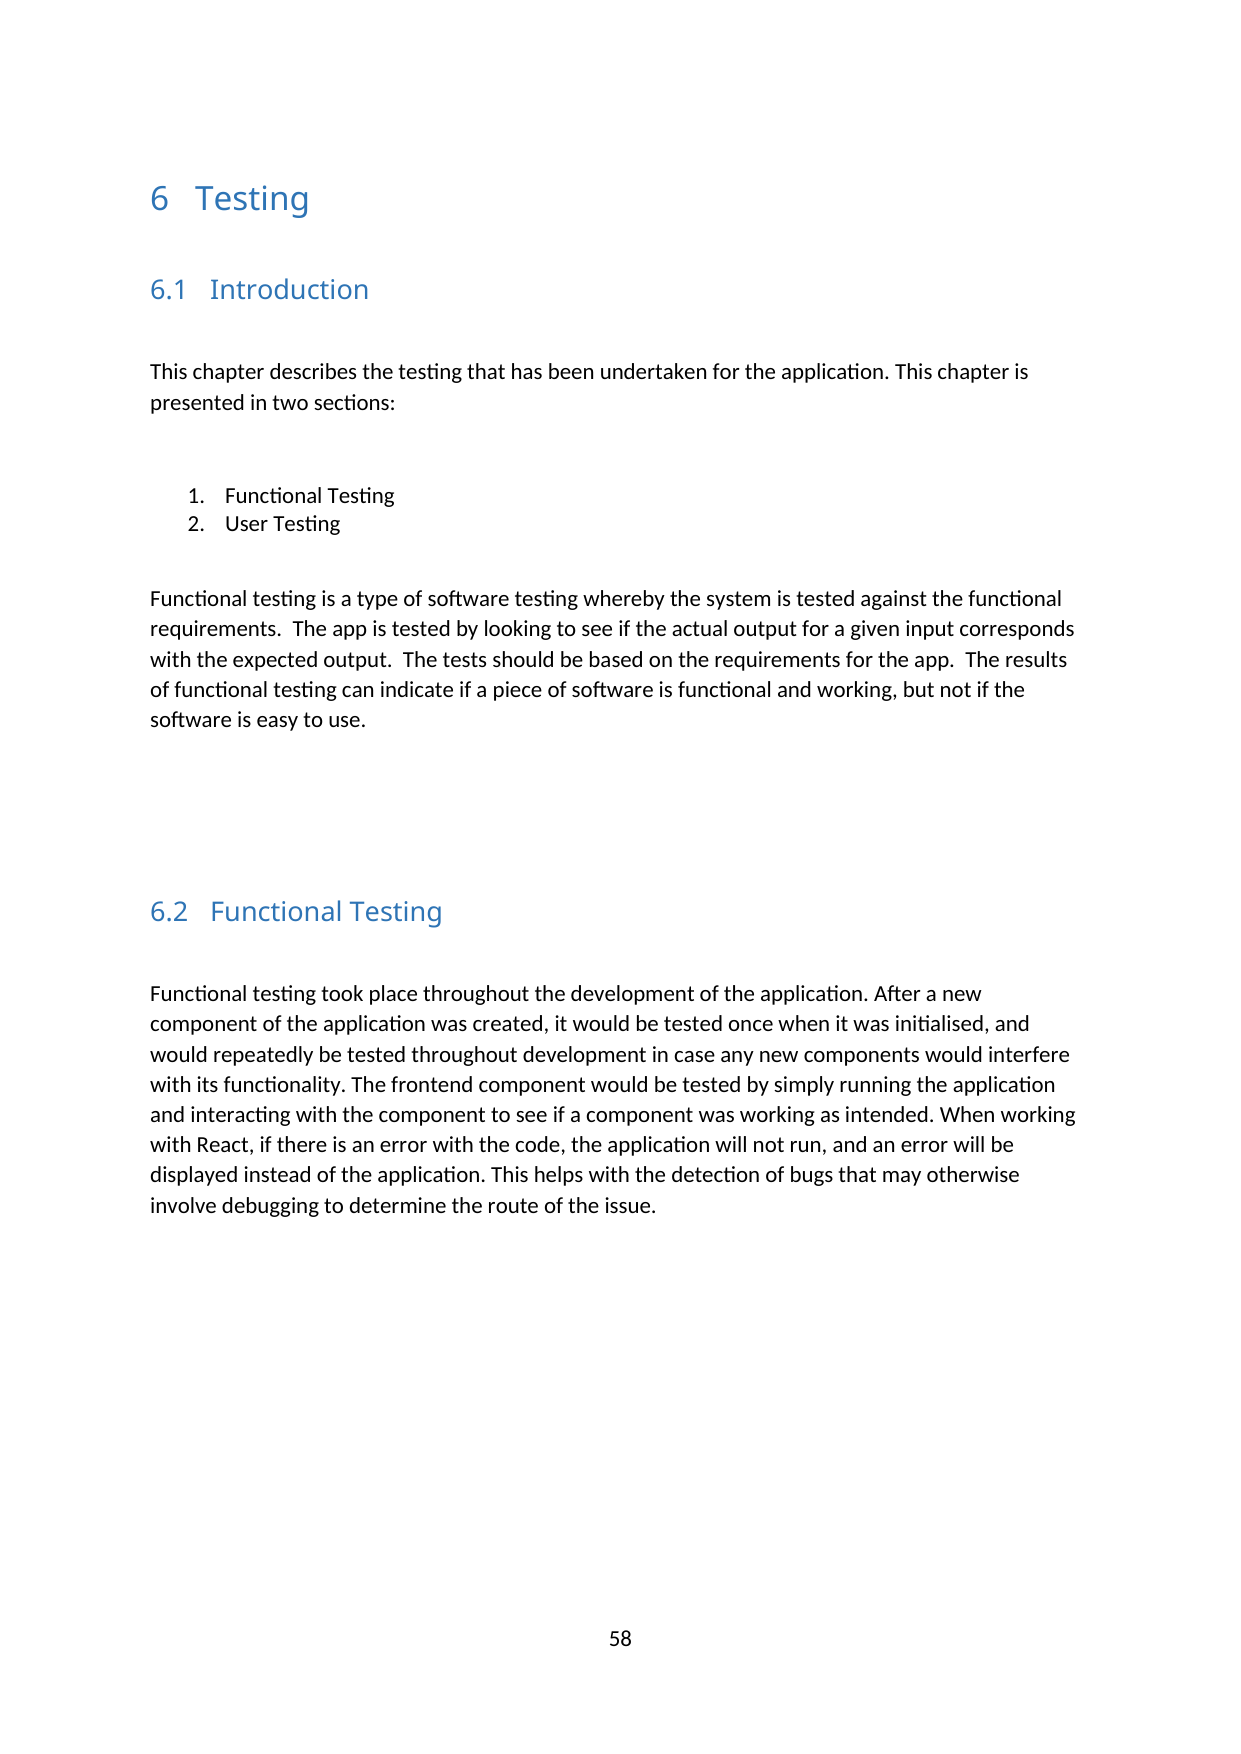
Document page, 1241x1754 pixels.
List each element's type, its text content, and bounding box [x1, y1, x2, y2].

subtitle Functional Testing [150, 893, 1090, 929]
list User Testing [187, 509, 1090, 537]
subtitle Testing [150, 175, 1090, 220]
text This chapter describes the testing that has been undertaken for the application. This chapter is presented in two sections: [150, 357, 1090, 416]
subtitle Introduction [150, 271, 1090, 308]
text Functional testing took place throughout the development of the application. After a new component of the application was created, it would be tested once when it was initialised, and would repeatedly be tested throughout development in case any new components would interfere with its functionality. The frontend component would be tested by simply running the application and interacting with the component to see if a component was working as intended. When working with React, if there is an error with the code, the application will not run, and an error will be displayed instead of the application. This helps with the detection of bugs that may otherwise involve debugging to determine the route of the issue. [150, 979, 1090, 1219]
list Functional Testing [187, 481, 1090, 509]
text Functional testing is a type of software testing whereby the system is tested against the functional requirements. The app is tested by looking to see if the actual output for a given input corresponds with the expected output. The tests should be based on the requirements for the app. The results of functional testing can indicate if a piece of software is functional and working, but not if the software is easy to use. [150, 584, 1090, 733]
